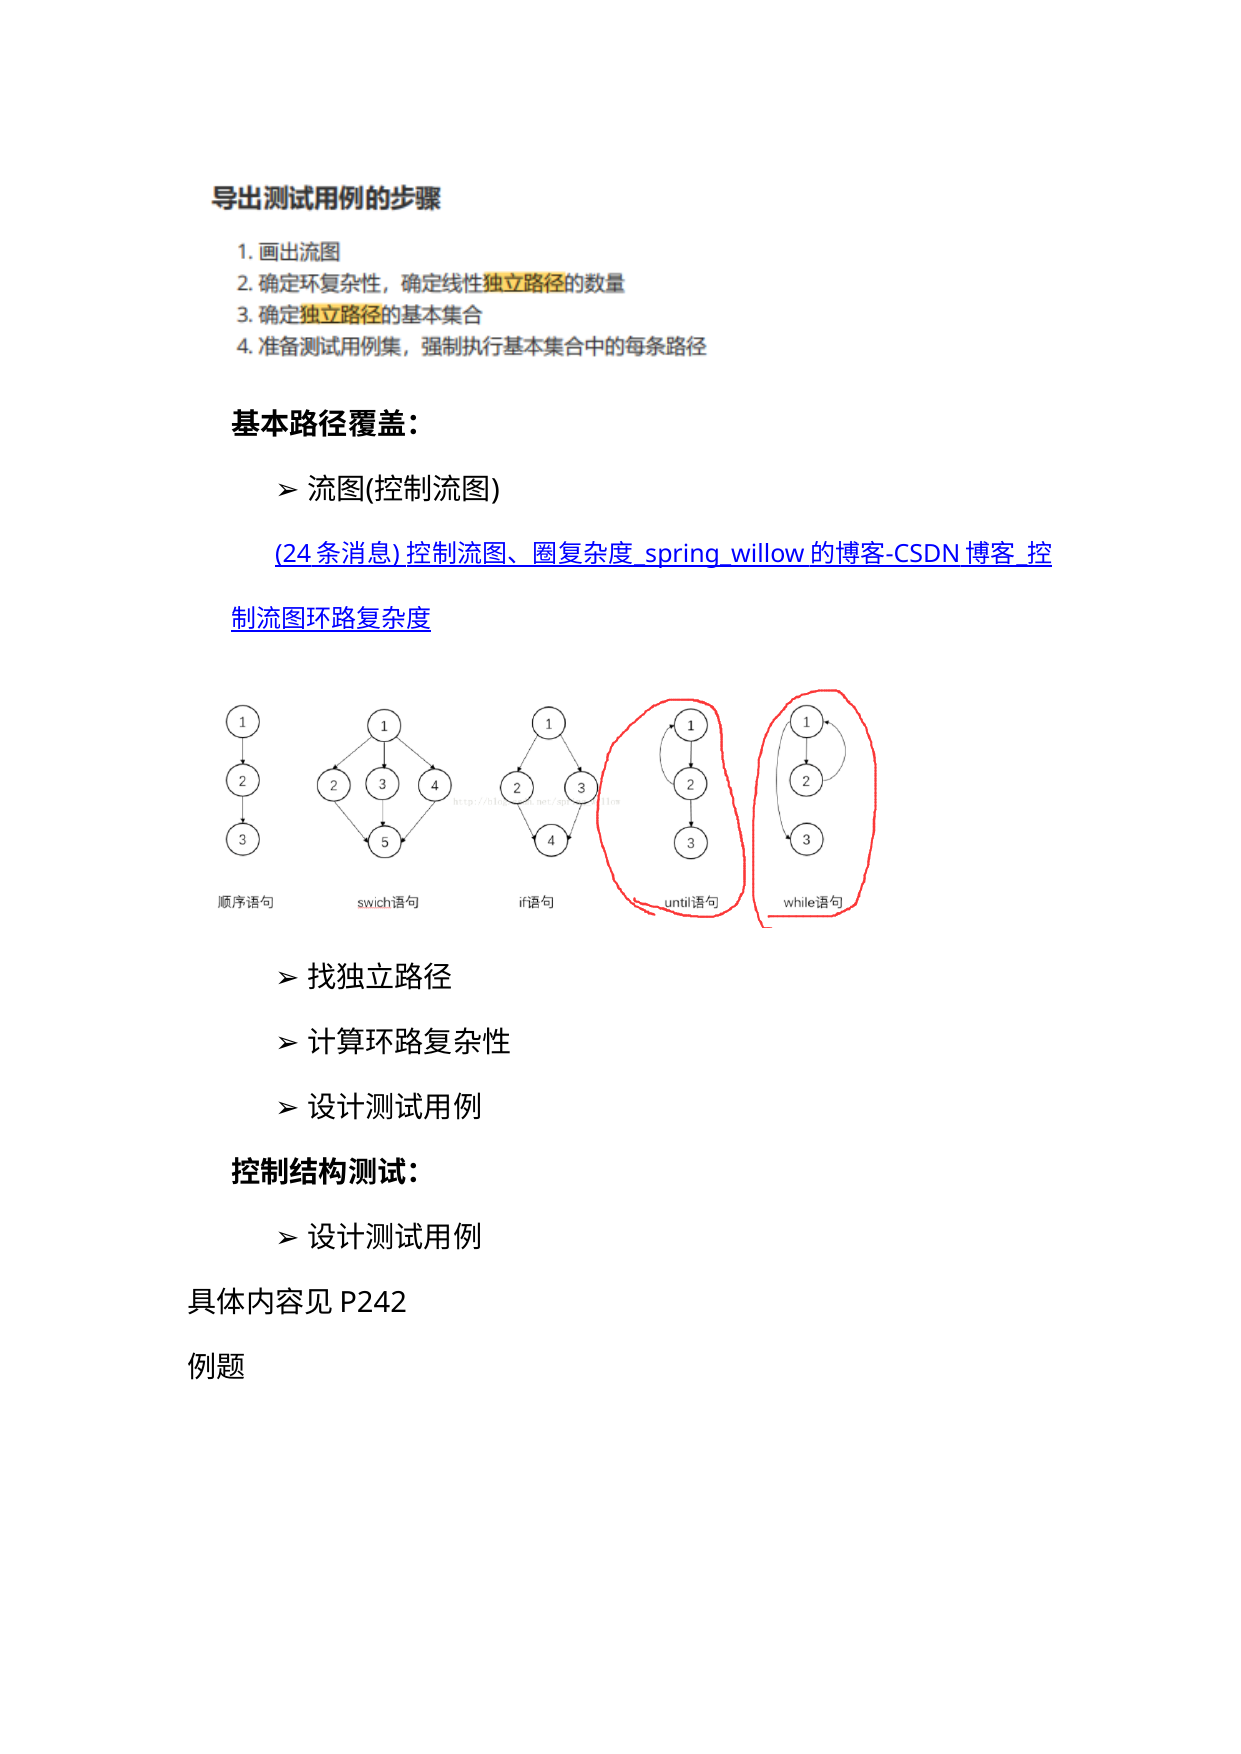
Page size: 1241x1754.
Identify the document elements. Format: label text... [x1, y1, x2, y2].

text 控制结构测试： [187, 1137, 1053, 1202]
text ➢ 计算环路复杂性 [231, 1007, 1053, 1072]
picture [187, 663, 878, 928]
text (24条消息) 控制流图、圈复杂度_spring_willow的博客-CSDN博客_控制流图环路复杂度 [231, 519, 1053, 649]
text 基本路径覆盖： [187, 389, 1053, 454]
text 例题 [187, 1332, 1053, 1397]
text 具体内容见P242 [187, 1267, 1053, 1332]
picture [187, 178, 738, 374]
text ➢ 设计测试用例 [231, 1202, 1053, 1267]
text ➢ 设计测试用例 [231, 1072, 1053, 1137]
text ➢ 流图(控制流图) [231, 454, 1053, 519]
text ➢ 找独立路径 [231, 942, 1053, 1007]
